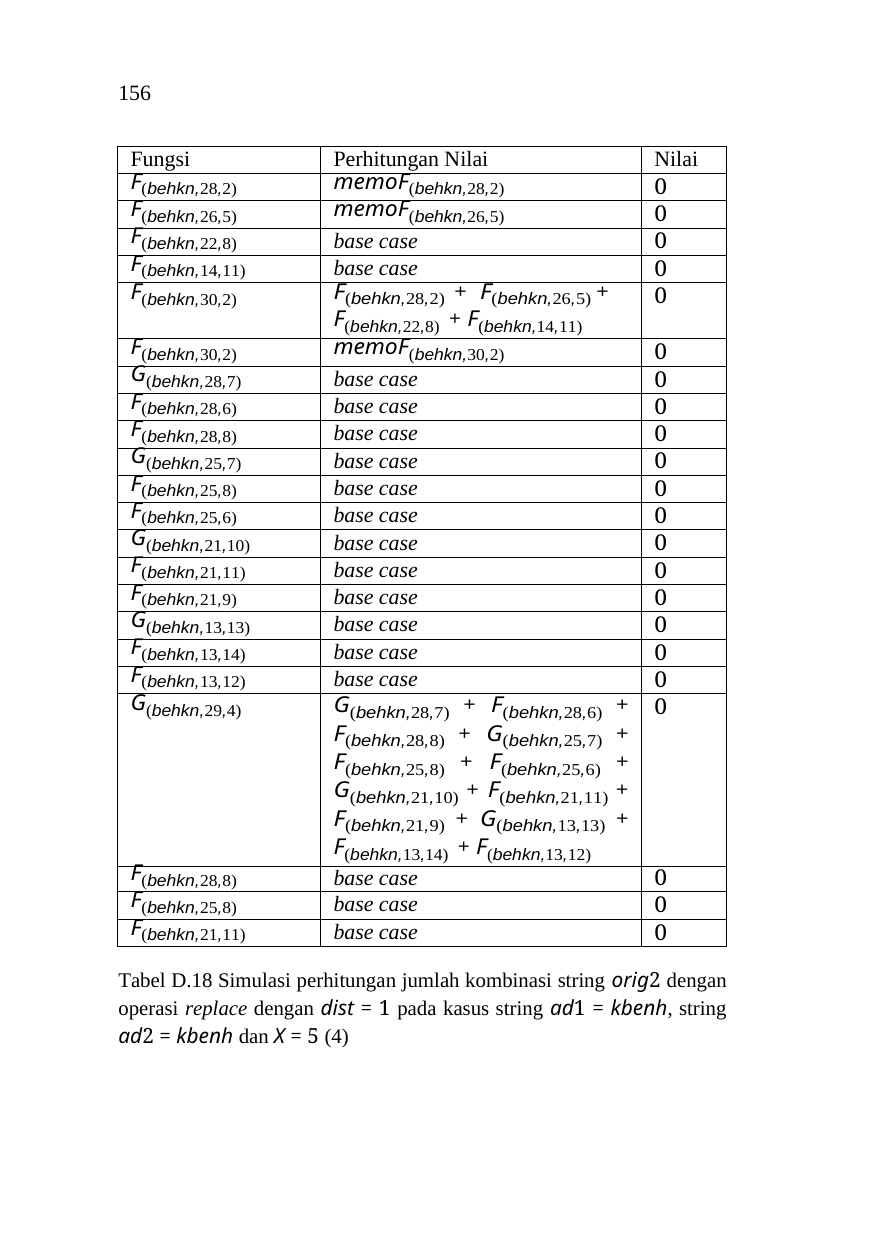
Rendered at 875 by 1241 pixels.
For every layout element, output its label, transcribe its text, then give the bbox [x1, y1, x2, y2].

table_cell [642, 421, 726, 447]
text Tabel D.18 Simulasi perhitungan jumlah kombinasi string orig2 dengan operasi replace dengan dist = 1 pada kasus string ad1 = kbenh, string ad2 = kbenh dan X = 5 (4) [118, 966, 727, 1049]
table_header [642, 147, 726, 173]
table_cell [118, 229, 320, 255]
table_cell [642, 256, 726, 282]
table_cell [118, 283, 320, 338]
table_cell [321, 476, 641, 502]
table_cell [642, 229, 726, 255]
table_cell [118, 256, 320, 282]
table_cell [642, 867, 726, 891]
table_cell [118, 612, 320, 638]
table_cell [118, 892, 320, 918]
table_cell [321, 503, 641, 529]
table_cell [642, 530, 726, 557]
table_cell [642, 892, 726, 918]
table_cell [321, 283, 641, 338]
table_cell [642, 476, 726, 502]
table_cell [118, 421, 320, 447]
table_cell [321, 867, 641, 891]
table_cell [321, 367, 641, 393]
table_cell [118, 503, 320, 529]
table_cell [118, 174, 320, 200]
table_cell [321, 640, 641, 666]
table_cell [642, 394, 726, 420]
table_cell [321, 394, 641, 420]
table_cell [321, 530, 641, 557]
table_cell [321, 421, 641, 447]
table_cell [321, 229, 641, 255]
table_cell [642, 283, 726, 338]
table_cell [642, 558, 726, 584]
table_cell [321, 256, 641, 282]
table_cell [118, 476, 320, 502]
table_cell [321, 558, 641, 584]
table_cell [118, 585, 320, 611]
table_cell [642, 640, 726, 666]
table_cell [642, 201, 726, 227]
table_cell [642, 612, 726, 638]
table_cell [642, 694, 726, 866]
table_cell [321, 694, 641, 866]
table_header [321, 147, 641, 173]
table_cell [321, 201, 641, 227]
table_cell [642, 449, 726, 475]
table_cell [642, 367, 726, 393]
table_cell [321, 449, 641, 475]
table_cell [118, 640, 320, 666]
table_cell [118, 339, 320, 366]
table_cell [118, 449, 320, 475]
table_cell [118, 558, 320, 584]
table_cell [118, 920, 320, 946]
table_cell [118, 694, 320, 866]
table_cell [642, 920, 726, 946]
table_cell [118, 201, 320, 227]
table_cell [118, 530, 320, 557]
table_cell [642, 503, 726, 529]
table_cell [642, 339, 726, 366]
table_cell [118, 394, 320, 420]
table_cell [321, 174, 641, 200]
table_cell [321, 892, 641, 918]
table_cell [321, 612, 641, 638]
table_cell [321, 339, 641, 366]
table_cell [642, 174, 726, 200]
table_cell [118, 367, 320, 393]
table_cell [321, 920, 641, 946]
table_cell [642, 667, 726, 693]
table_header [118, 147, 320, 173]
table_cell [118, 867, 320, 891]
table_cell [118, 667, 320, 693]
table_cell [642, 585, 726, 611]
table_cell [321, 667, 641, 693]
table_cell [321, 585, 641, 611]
